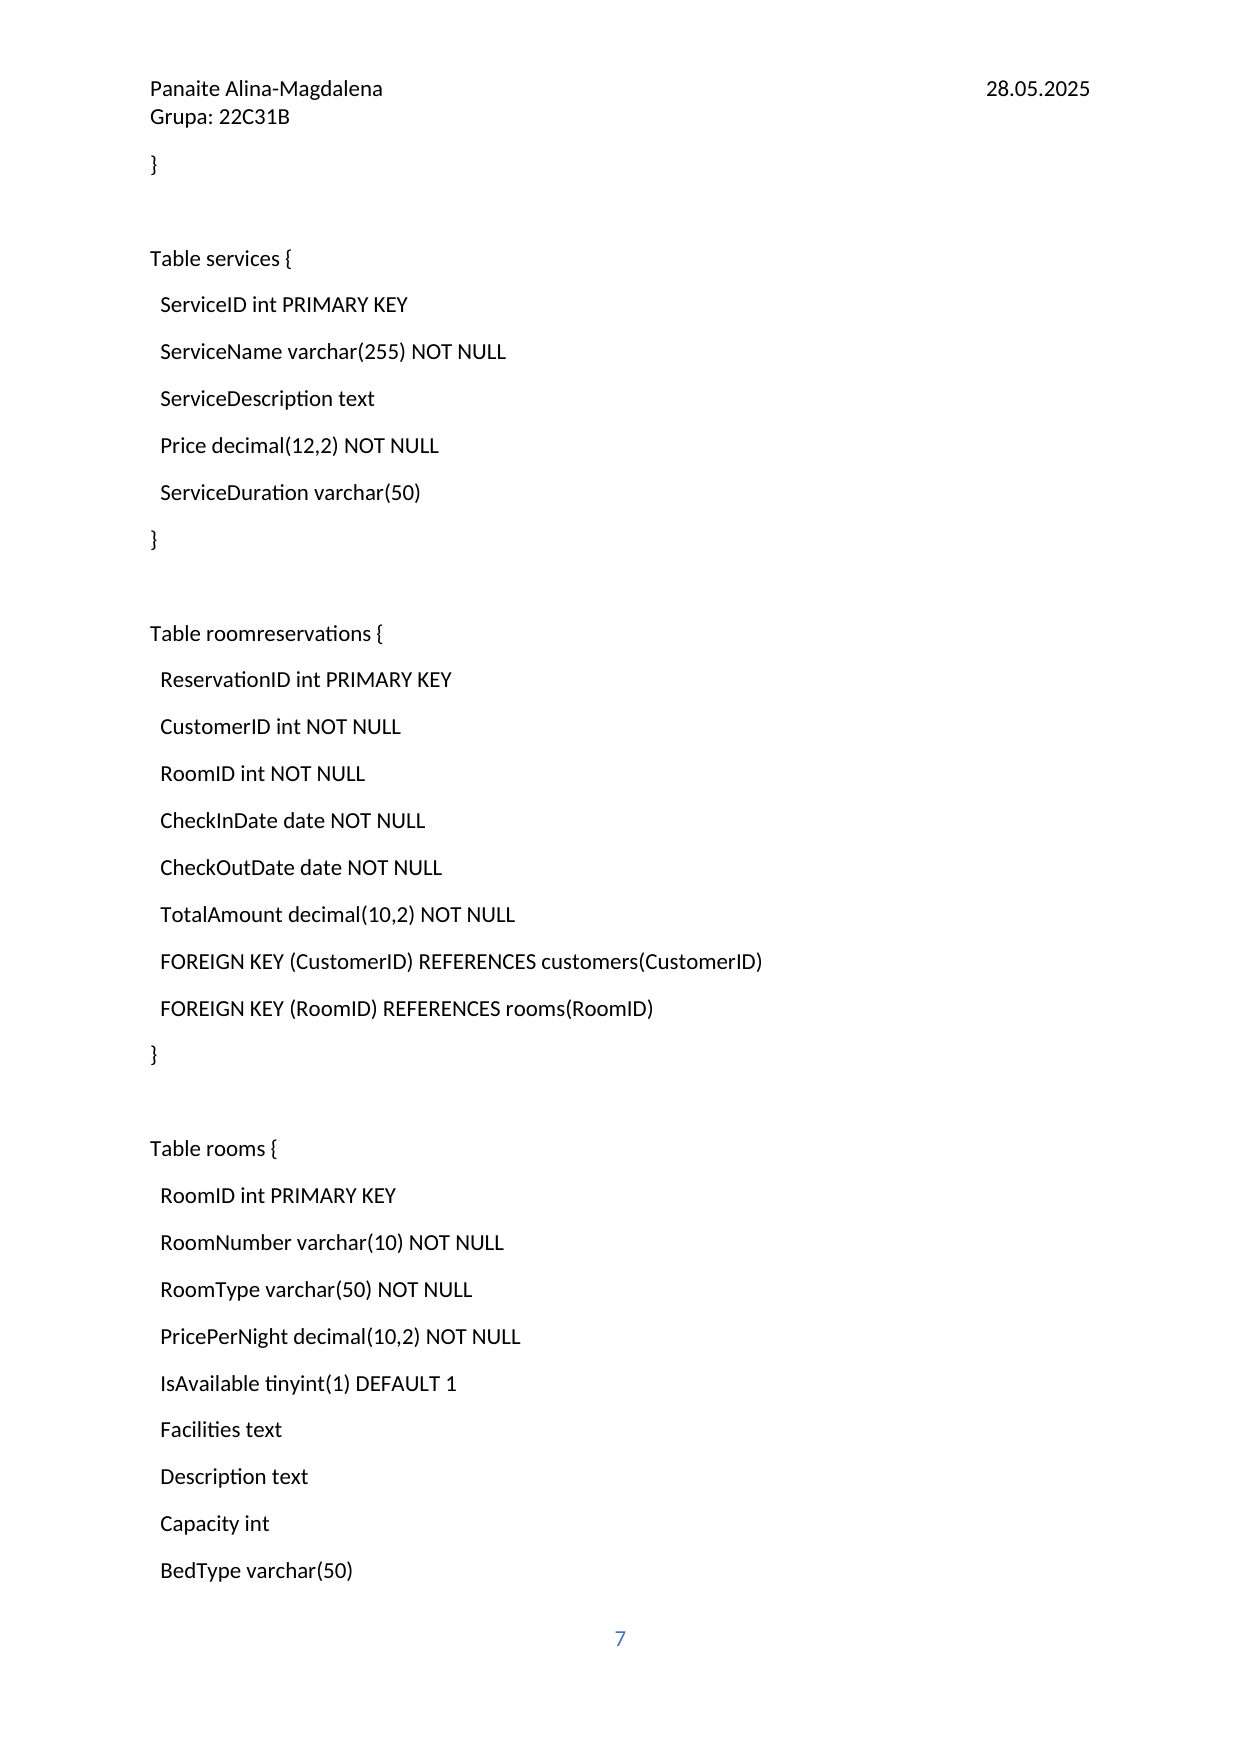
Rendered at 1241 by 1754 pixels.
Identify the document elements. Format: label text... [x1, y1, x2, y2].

text RoomType varchar(50) NOT NULL [150, 1275, 1090, 1303]
text ServiceDescription text [150, 384, 1090, 412]
text RoomID int NOT NULL [150, 759, 1090, 787]
text FOREIGN KEY (CustomerID) REFERENCES customers(CustomerID) [150, 947, 1090, 975]
text CustomerID int NOT NULL [150, 712, 1090, 741]
text RoomNumber varchar(10) NOT NULL [150, 1228, 1090, 1256]
text PricePerNight decimal(10,2) NOT NULL [150, 1322, 1090, 1350]
text IsAvailable tinyint(1) DEFAULT 1 [150, 1369, 1090, 1397]
text BedType varchar(50) [150, 1556, 1090, 1584]
text Description text [150, 1462, 1090, 1491]
text CheckInDate date NOT NULL [150, 806, 1090, 834]
text Facilities text [150, 1416, 1090, 1444]
text Capacity int [150, 1509, 1090, 1537]
text CheckOutDate date NOT NULL [150, 853, 1090, 881]
text ServiceID int PRIMARY KEY [150, 291, 1090, 319]
text ServiceName varchar(255) NOT NULL [150, 337, 1090, 366]
text } [150, 1041, 1090, 1069]
text } [150, 525, 1090, 553]
text Price decimal(12,2) NOT NULL [150, 431, 1090, 459]
text ReservationID int PRIMARY KEY [150, 666, 1090, 694]
text TotalAmount decimal(10,2) NOT NULL [150, 900, 1090, 928]
text ServiceDuration varchar(50) [150, 478, 1090, 506]
text RoomID int PRIMARY KEY [150, 1181, 1090, 1209]
text Table rooms { [150, 1134, 1090, 1162]
text FOREIGN KEY (RoomID) REFERENCES rooms(RoomID) [150, 994, 1090, 1022]
text } [150, 150, 1090, 178]
text Table roomreservations { [150, 619, 1090, 647]
text Table services { [150, 244, 1090, 272]
